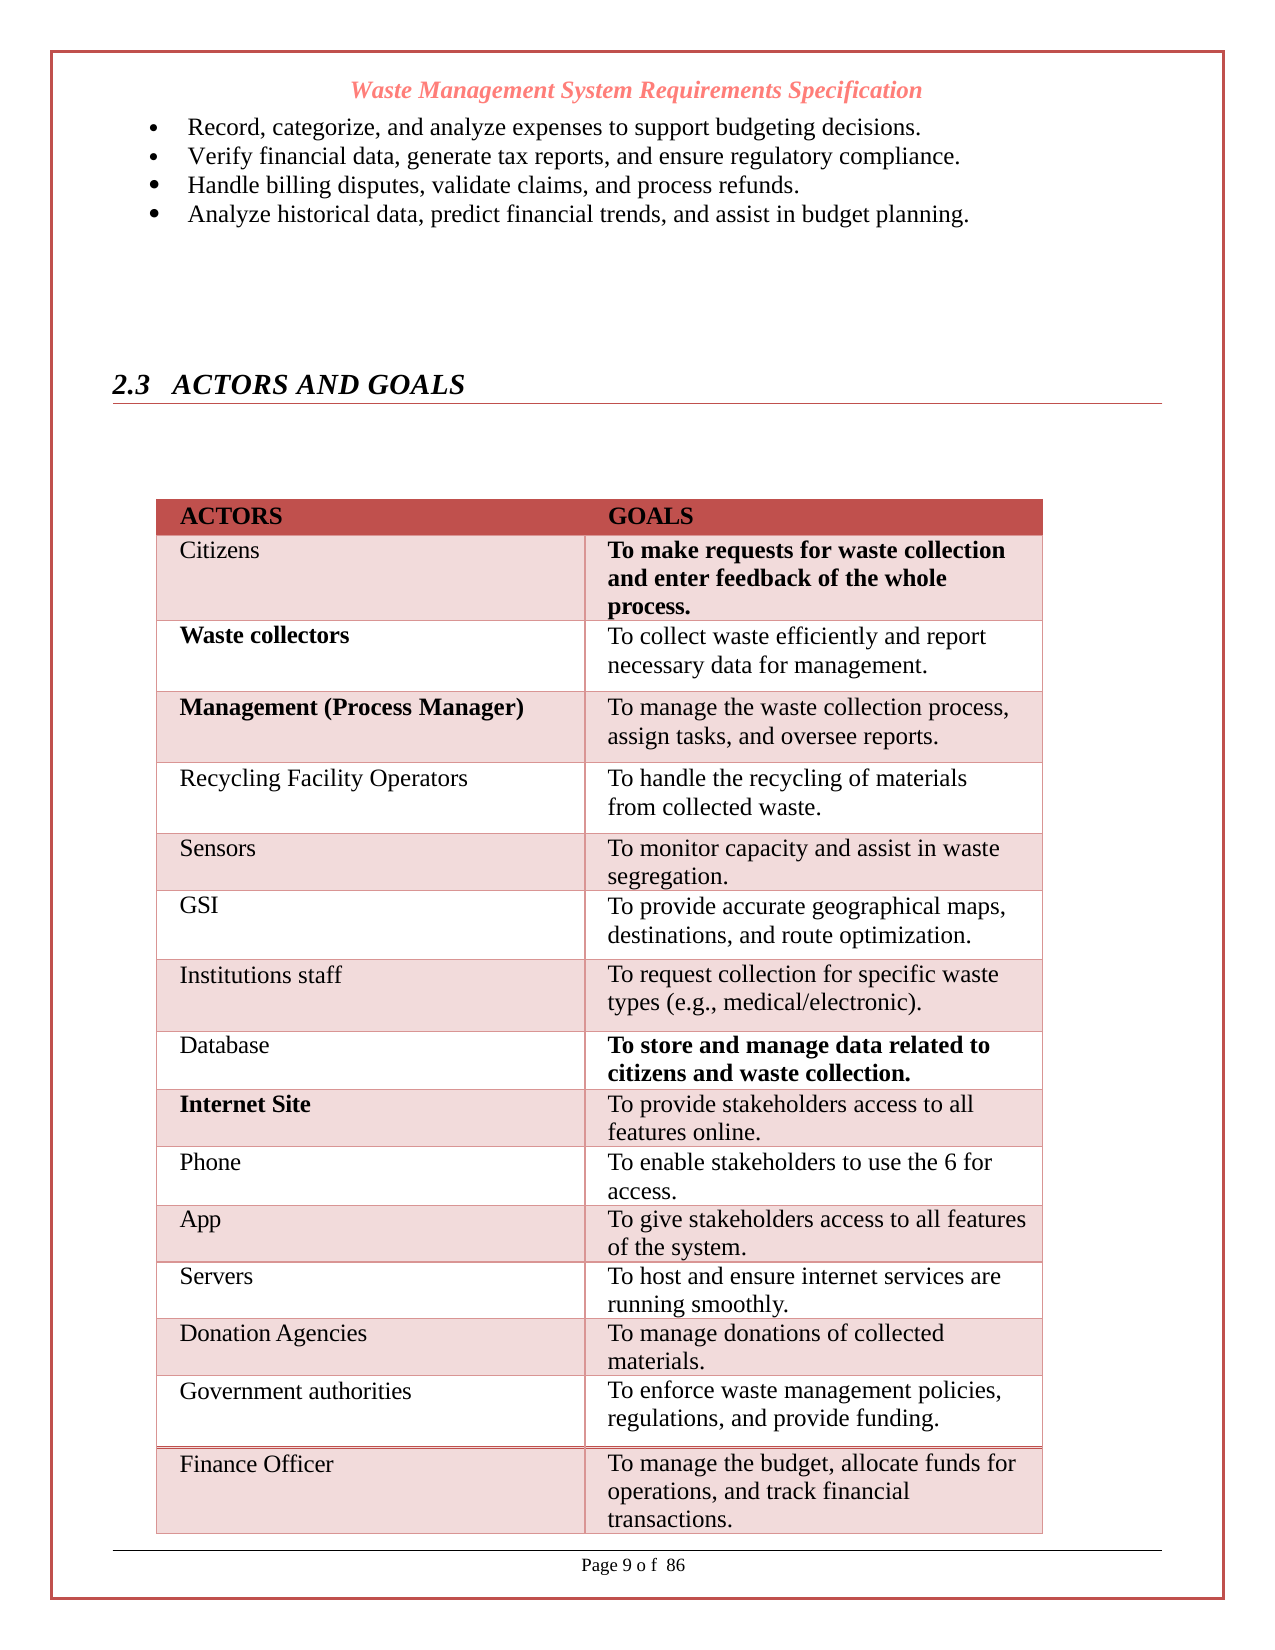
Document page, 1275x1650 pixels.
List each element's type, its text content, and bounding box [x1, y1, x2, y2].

table_cell Waste collectors [157, 621, 584, 691]
table_cell Donation Agencies [157, 1319, 584, 1375]
table_cell Finance Officer [157, 1449, 584, 1533]
table_cell To monitor capacity and assist in waste segregation. [586, 834, 1042, 890]
table_cell To give stakeholders access to all features of the system. [586, 1206, 1042, 1261]
table_cell Citizens [157, 536, 584, 620]
table_cell Management (Process Manager) [157, 692, 584, 762]
table_header GOALS [586, 500, 1042, 535]
table_cell GSI [157, 891, 584, 959]
list Verify financial data, generate tax reports, and ensure regulatory compliance. [150, 141, 1162, 170]
table_cell Database [157, 1032, 584, 1089]
table_cell To manage the waste collection process, assign tasks, and oversee reports. [586, 692, 1042, 762]
table_cell Government authorities [157, 1376, 584, 1446]
list Handle billing disputes, validate claims, and process refunds. [150, 170, 1162, 199]
table_cell Servers [157, 1263, 584, 1318]
list Record, categorize, and analyze expenses to support budgeting decisions. [150, 112, 1162, 141]
table_cell Recycling Facility Operators [157, 763, 584, 833]
table_cell To manage the budget, allocate funds for operations, and track financial transactions. [586, 1449, 1042, 1533]
table_cell To handle the recycling of materials from collected waste. [586, 763, 1042, 833]
table_cell To store and manage data related to citizens and waste collection. [586, 1032, 1042, 1089]
table_cell To collect waste efficiently and report necessary data for management. [586, 621, 1042, 691]
table_cell To provide accurate geographical maps, destinations, and route optimization. [586, 891, 1042, 959]
table_cell To manage donations of collected materials. [586, 1319, 1042, 1375]
subtitle ACTORS AND GOALS [112, 367, 1162, 404]
table_cell Phone [157, 1147, 584, 1204]
table_cell To request collection for specific waste types (e.g., medical/electronic). [586, 960, 1042, 1031]
table_cell Institutions staff [157, 960, 584, 1031]
list Analyze historical data, predict financial trends, and assist in budget planning. [150, 199, 1162, 227]
table_cell App [157, 1206, 584, 1261]
table_cell Internet Site [157, 1090, 584, 1146]
table_header ACTORS [157, 500, 584, 535]
table_cell To make requests for waste collection and enter feedback of the whole process. [586, 536, 1042, 620]
table_cell To enforce waste management policies, regulations, and provide funding. [586, 1376, 1042, 1446]
table_cell To enable stakeholders to use the 6 for access. [586, 1147, 1042, 1204]
table_cell To provide stakeholders access to all features online. [586, 1090, 1042, 1146]
table_cell Sensors [157, 834, 584, 890]
table_cell To host and ensure internet services are running smoothly. [586, 1263, 1042, 1318]
